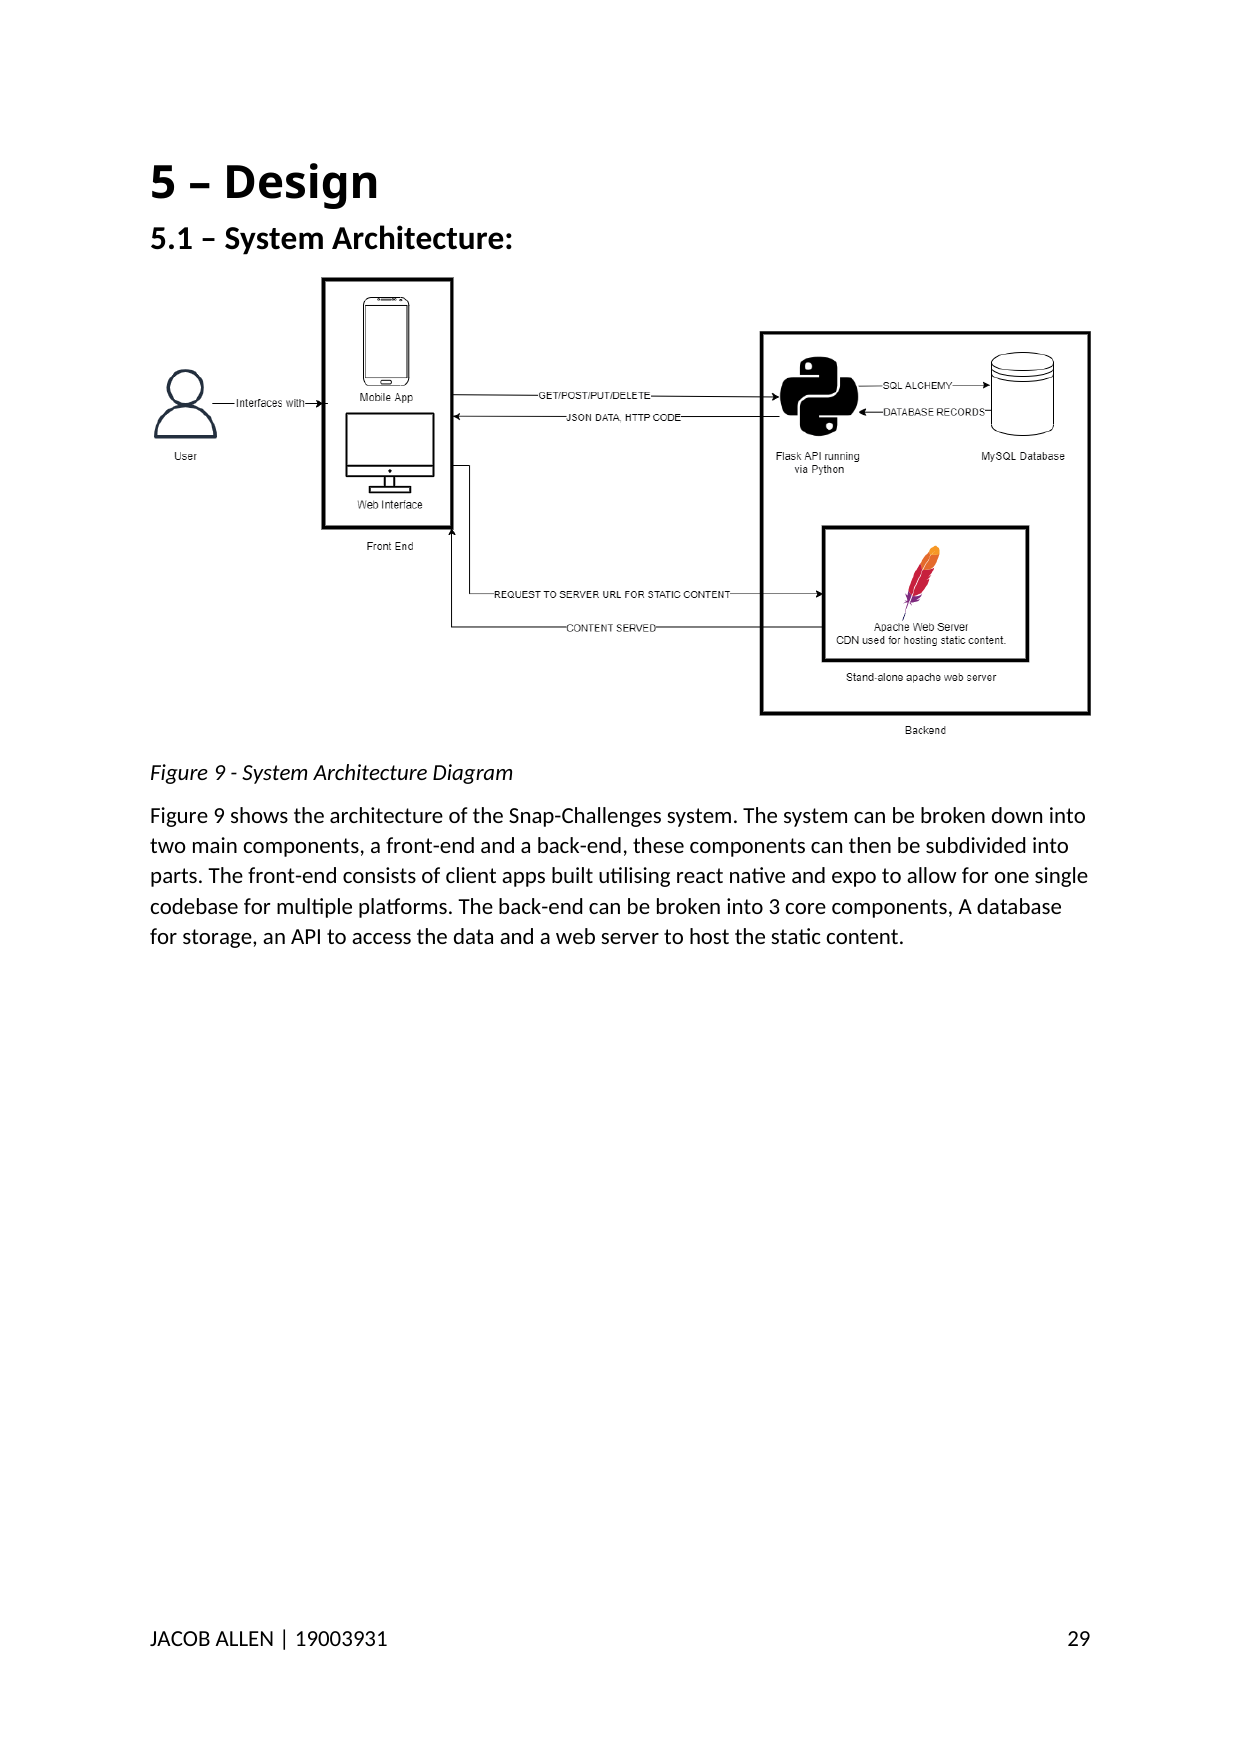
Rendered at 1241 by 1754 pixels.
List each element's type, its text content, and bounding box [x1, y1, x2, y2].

subtitle 5 – Design [150, 150, 1090, 212]
text Figure 9 - System Architecture Diagram [150, 758, 1090, 786]
picture [150, 277, 1091, 740]
text Figure 9 shows the architecture of the Snap-Challenges system. The system can be broken down into two main components, a front-end and a back-end, these components can then be subdivided into parts. The front-end consists of client apps built utilising react native and expo to allow for one single codebase for multiple platforms. The back-end can be broken into 3 core components, A database for storage, an API to access the data and a web server to host the static content. [150, 801, 1090, 950]
text 5.1 – System Architecture: [150, 217, 1090, 258]
